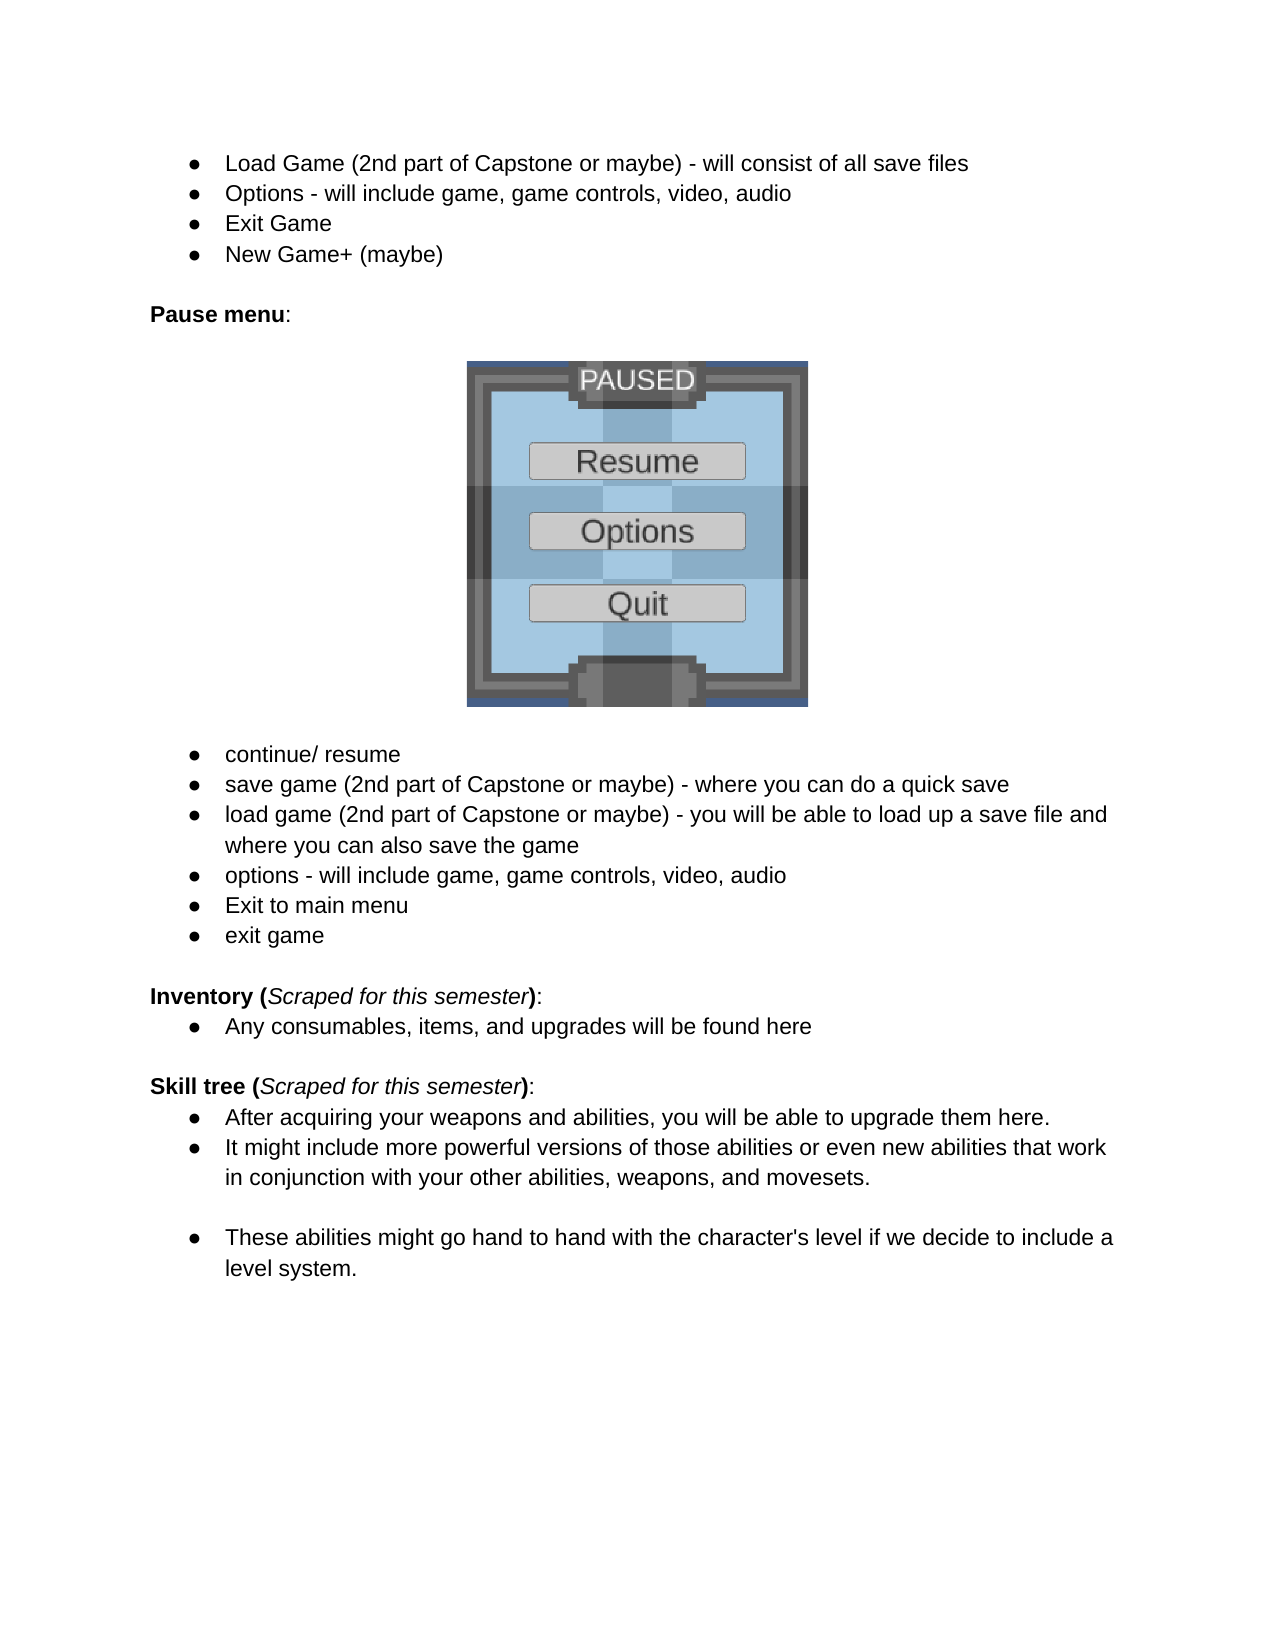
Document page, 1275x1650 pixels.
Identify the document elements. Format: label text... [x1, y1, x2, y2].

text Inventory (Scraped for this semester): [150, 983, 1125, 1009]
list Load Game (2nd part of Capstone or maybe) - will consist of all save files [187, 150, 1125, 176]
list Any consumables, items, and upgrades will be found here [187, 1013, 1125, 1039]
text Pause menu: [150, 301, 1125, 327]
list options - will include game, game controls, video, audio [187, 862, 1125, 888]
list exit game [187, 922, 1125, 949]
list New Game+ (maybe) [187, 241, 1125, 267]
list save game (2nd part of Capstone or maybe) - where you can do a quick save [187, 771, 1125, 798]
text Skill tree (Scraped for this semester): [150, 1073, 1125, 1100]
list Exit to main menu [187, 892, 1125, 918]
list Options - will include game, game controls, video, audio [187, 180, 1125, 207]
list Exit Game [187, 210, 1125, 237]
list These abilities might go hand to hand with the character's level if we decide to include a level system. [187, 1224, 1125, 1281]
list load game (2nd part of Capstone or maybe) - you will be able to load up a save file and where you can also save the game [187, 801, 1125, 858]
list After acquiring your weapons and abilities, you will be able to upgrade them here. [187, 1103, 1125, 1130]
list continue/ resume [187, 741, 1125, 767]
list It might include more powerful versions of those abilities or even new abilities that work in conjunction with your other abilities, weapons, and movesets. [187, 1134, 1125, 1190]
picture [466, 361, 809, 707]
